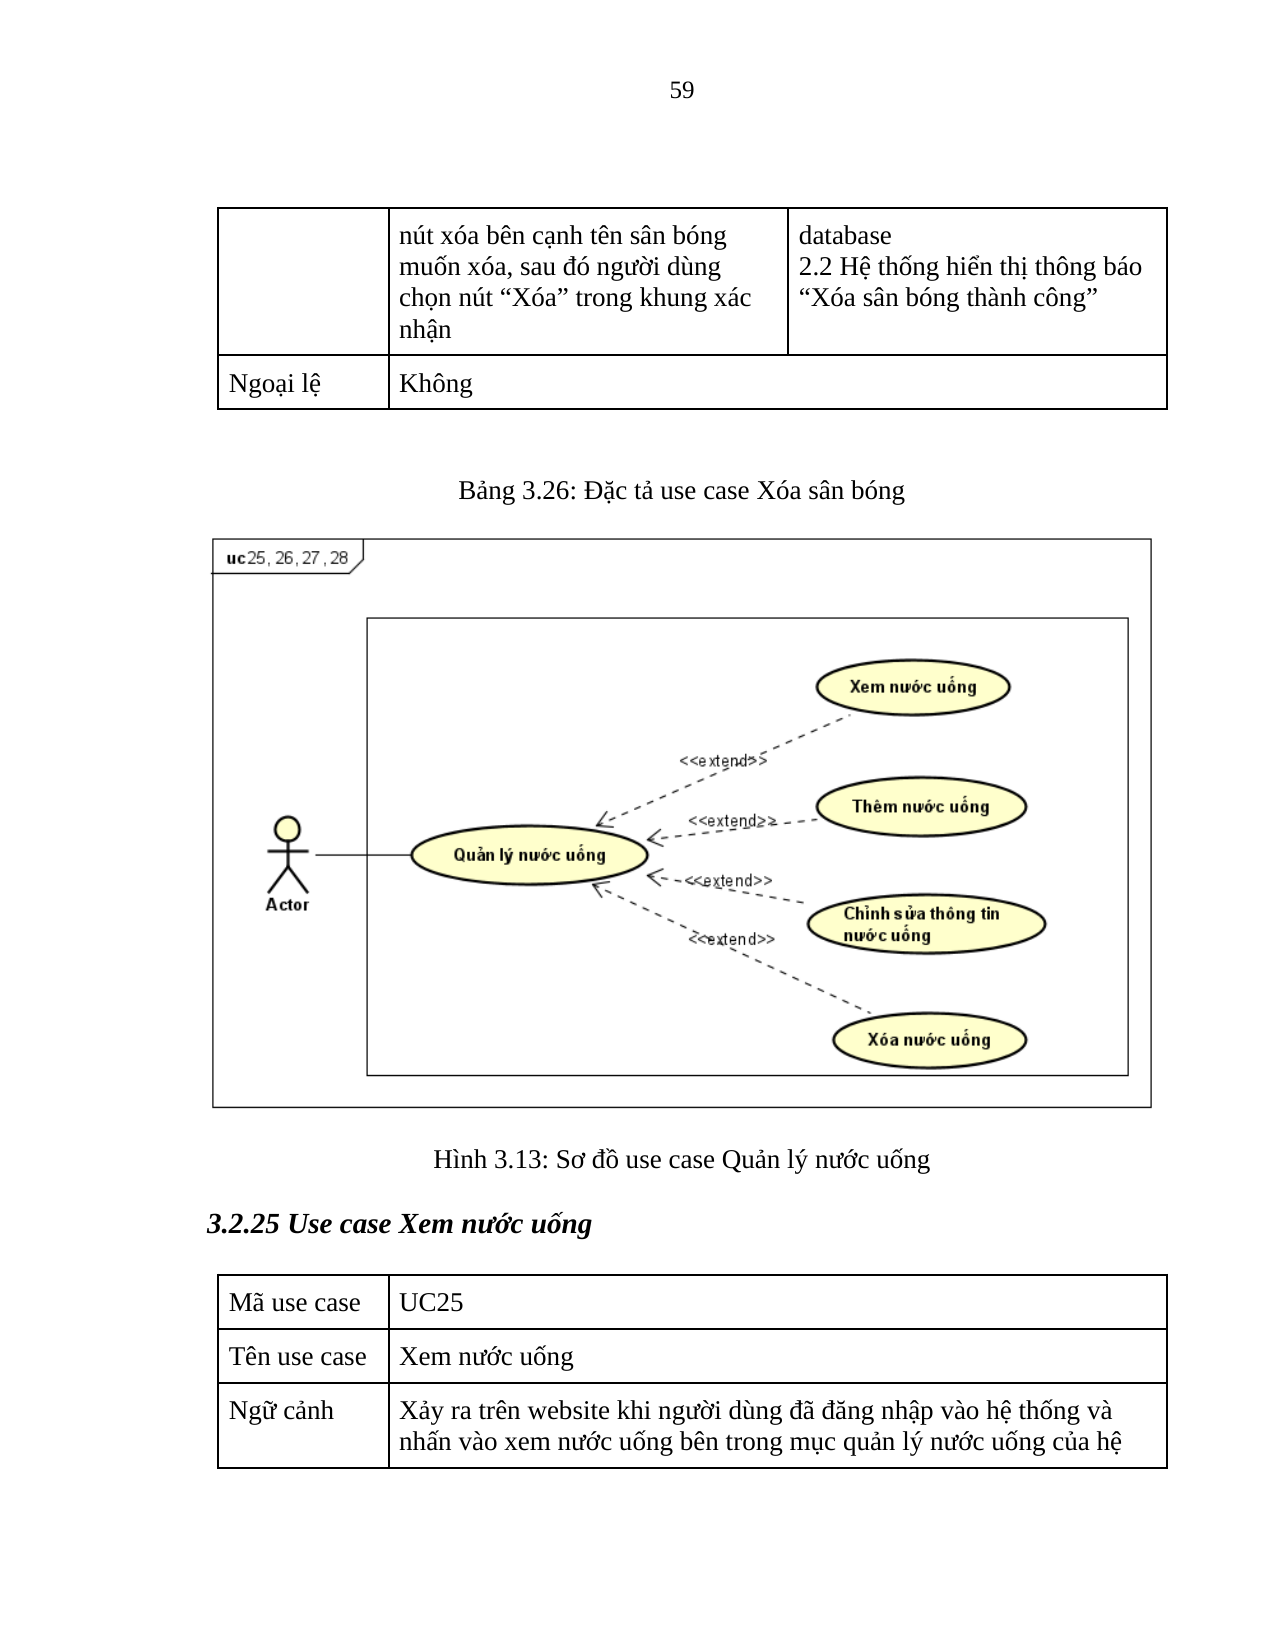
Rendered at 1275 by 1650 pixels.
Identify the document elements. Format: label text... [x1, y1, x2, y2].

table_cell Ngoại lệ [219, 356, 388, 408]
table_cell Không [390, 356, 1166, 408]
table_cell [789, 209, 1166, 354]
table_header Mã use case [219, 1276, 388, 1327]
table_header UC25 [390, 1276, 1166, 1327]
text Bảng 3.26: Đặc tả use case Xóa sân bóng [207, 474, 1157, 505]
picture [206, 537, 1157, 1112]
table_cell Ngữ cảnh [219, 1384, 388, 1467]
table_cell Xem nước uống [390, 1330, 1166, 1382]
text 3.2.25 Use case Xem nước uống [207, 1206, 1157, 1240]
table_cell Tên use case [219, 1330, 388, 1382]
text Hình 3.13: Sơ đồ use case Quản lý nước uống [207, 1143, 1157, 1174]
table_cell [390, 1384, 1166, 1467]
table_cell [390, 209, 787, 354]
